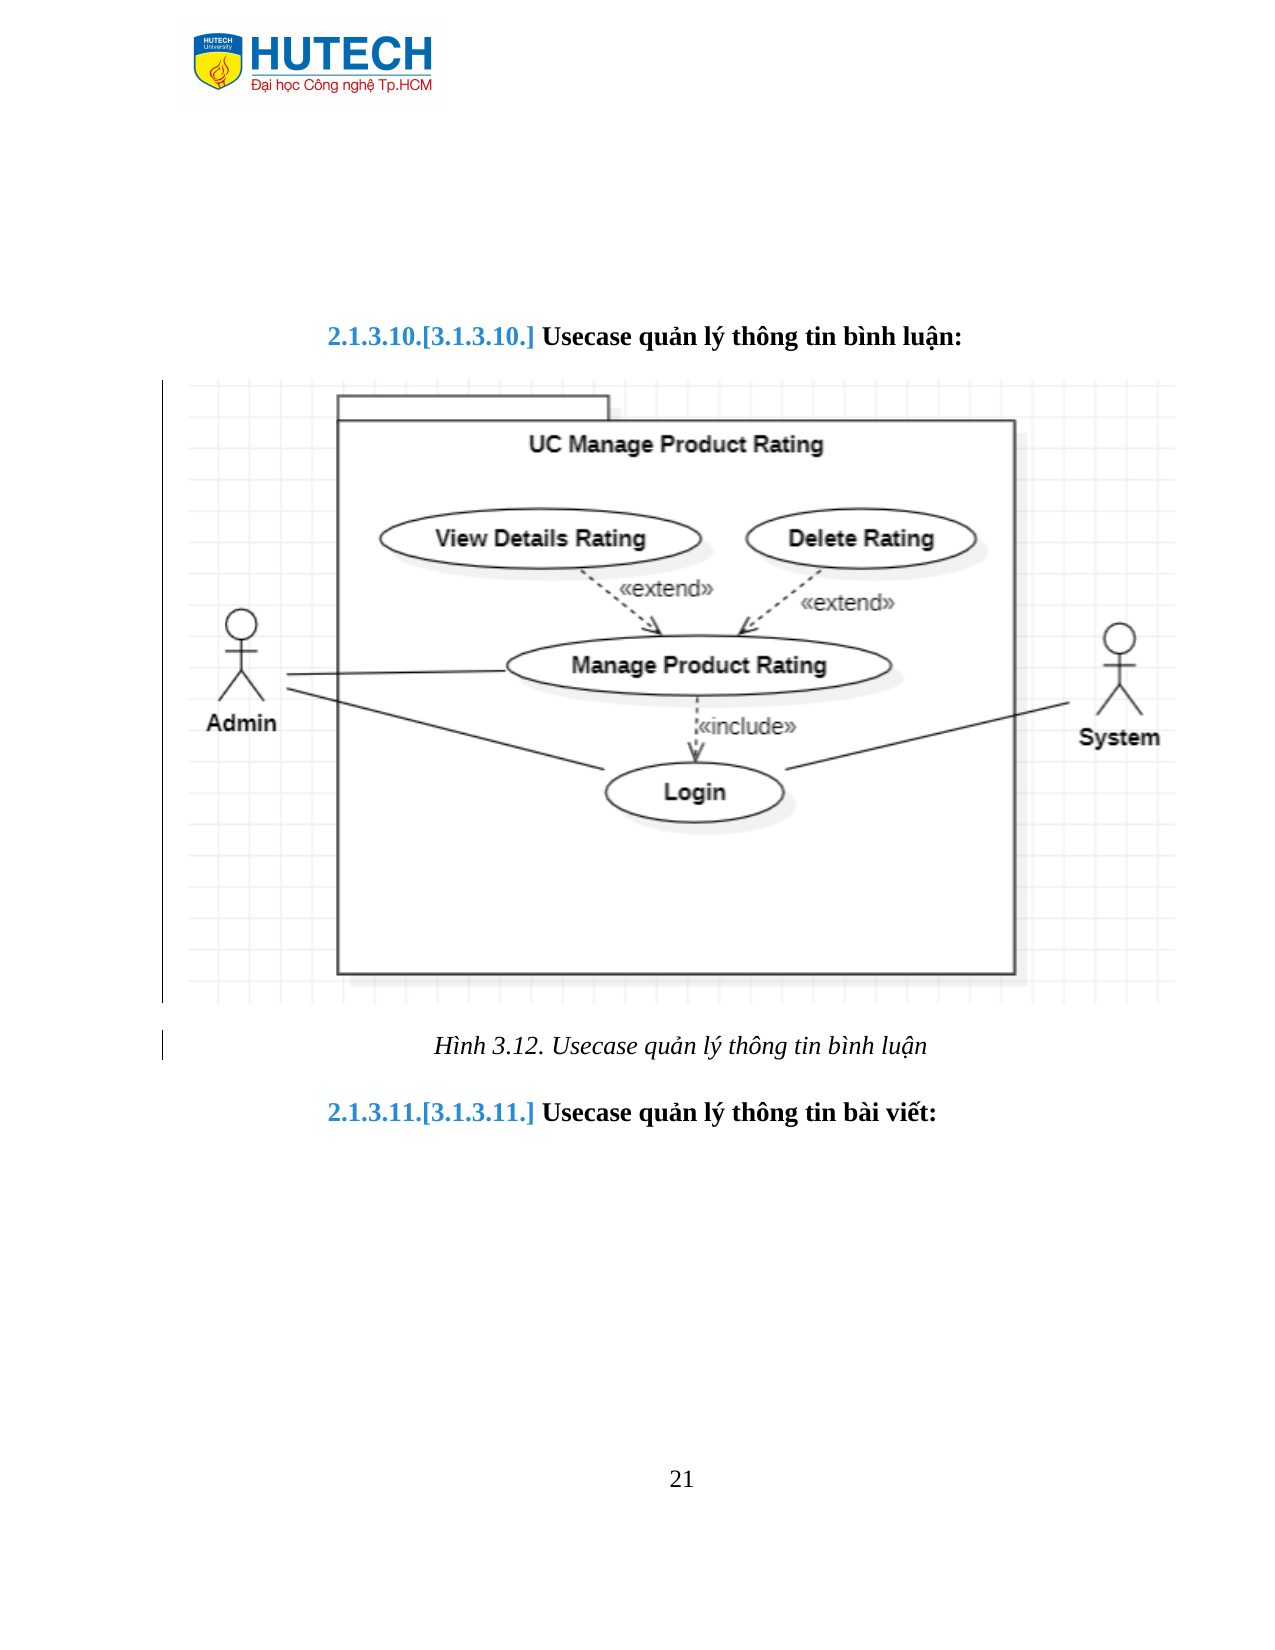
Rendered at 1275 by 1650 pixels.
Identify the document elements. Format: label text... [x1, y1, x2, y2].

picture [188, 379, 1175, 1004]
picture [177, 19, 448, 107]
subtitle Usecase quản lý thông tin bình luận: [327, 321, 1186, 352]
subtitle Usecase quản lý thông tin bài viết: [327, 1096, 1186, 1127]
